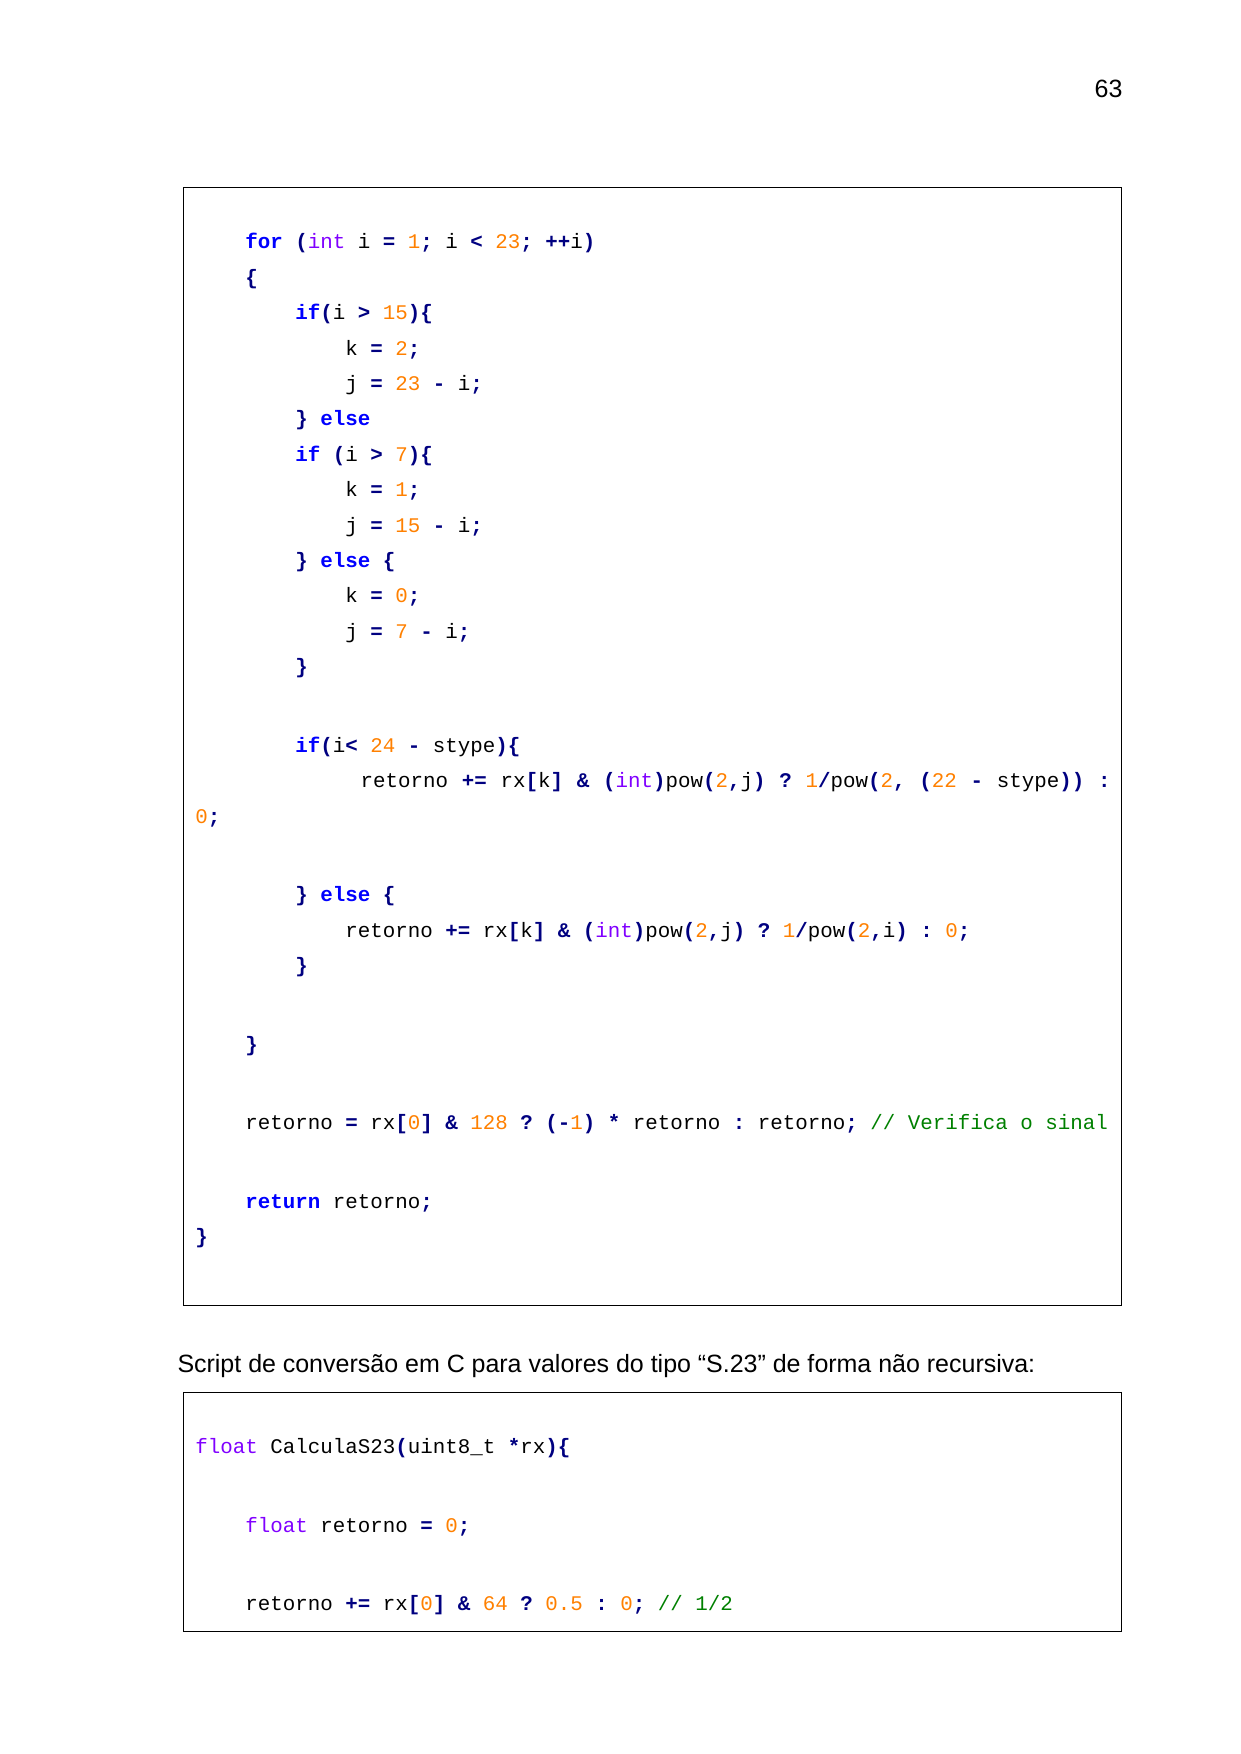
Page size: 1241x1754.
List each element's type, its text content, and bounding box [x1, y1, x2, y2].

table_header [184, 188, 1121, 1304]
text Script de conversão em C para valores do tipo “S.23” de forma não recursiva: [177, 1349, 1122, 1377]
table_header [184, 1393, 1121, 1631]
